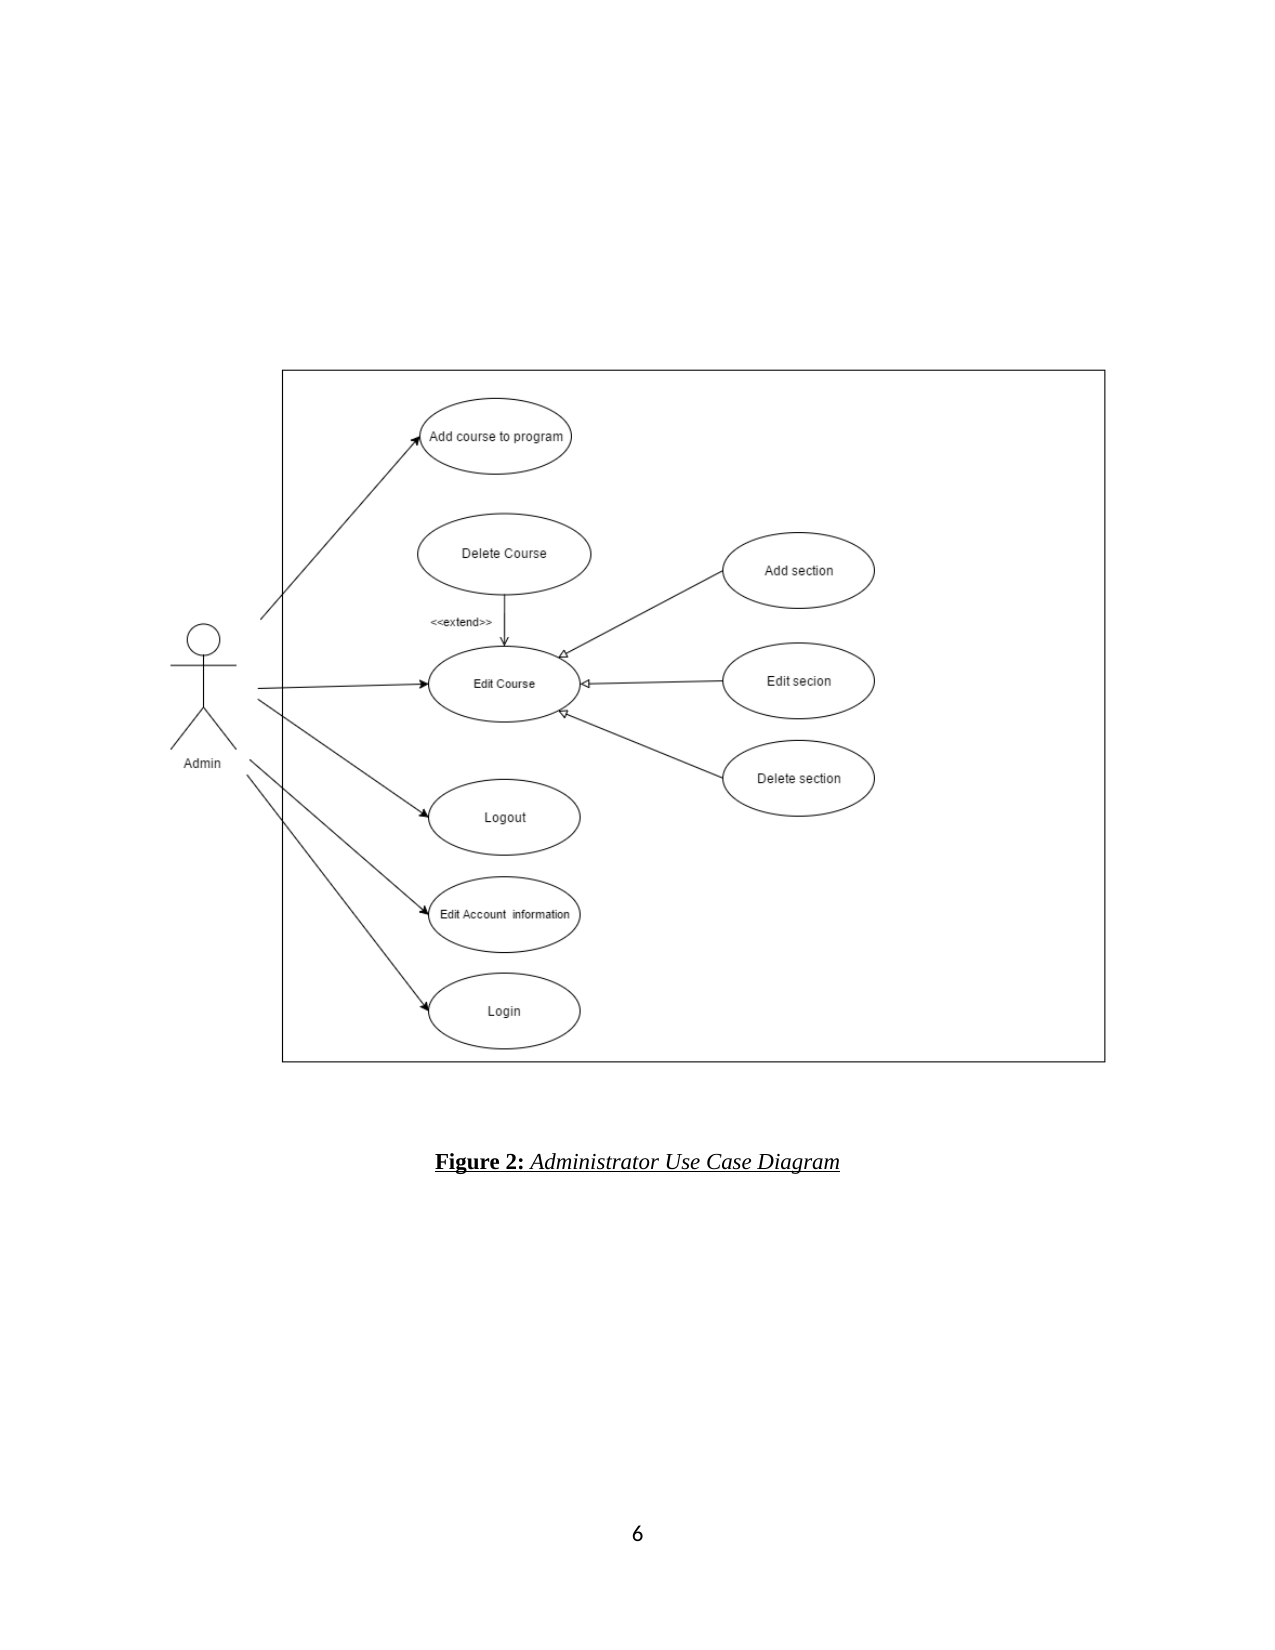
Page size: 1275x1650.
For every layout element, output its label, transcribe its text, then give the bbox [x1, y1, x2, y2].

picture [150, 347, 1125, 1096]
text Figure 2: Administrator Use Case Diagram [150, 1148, 1125, 1174]
